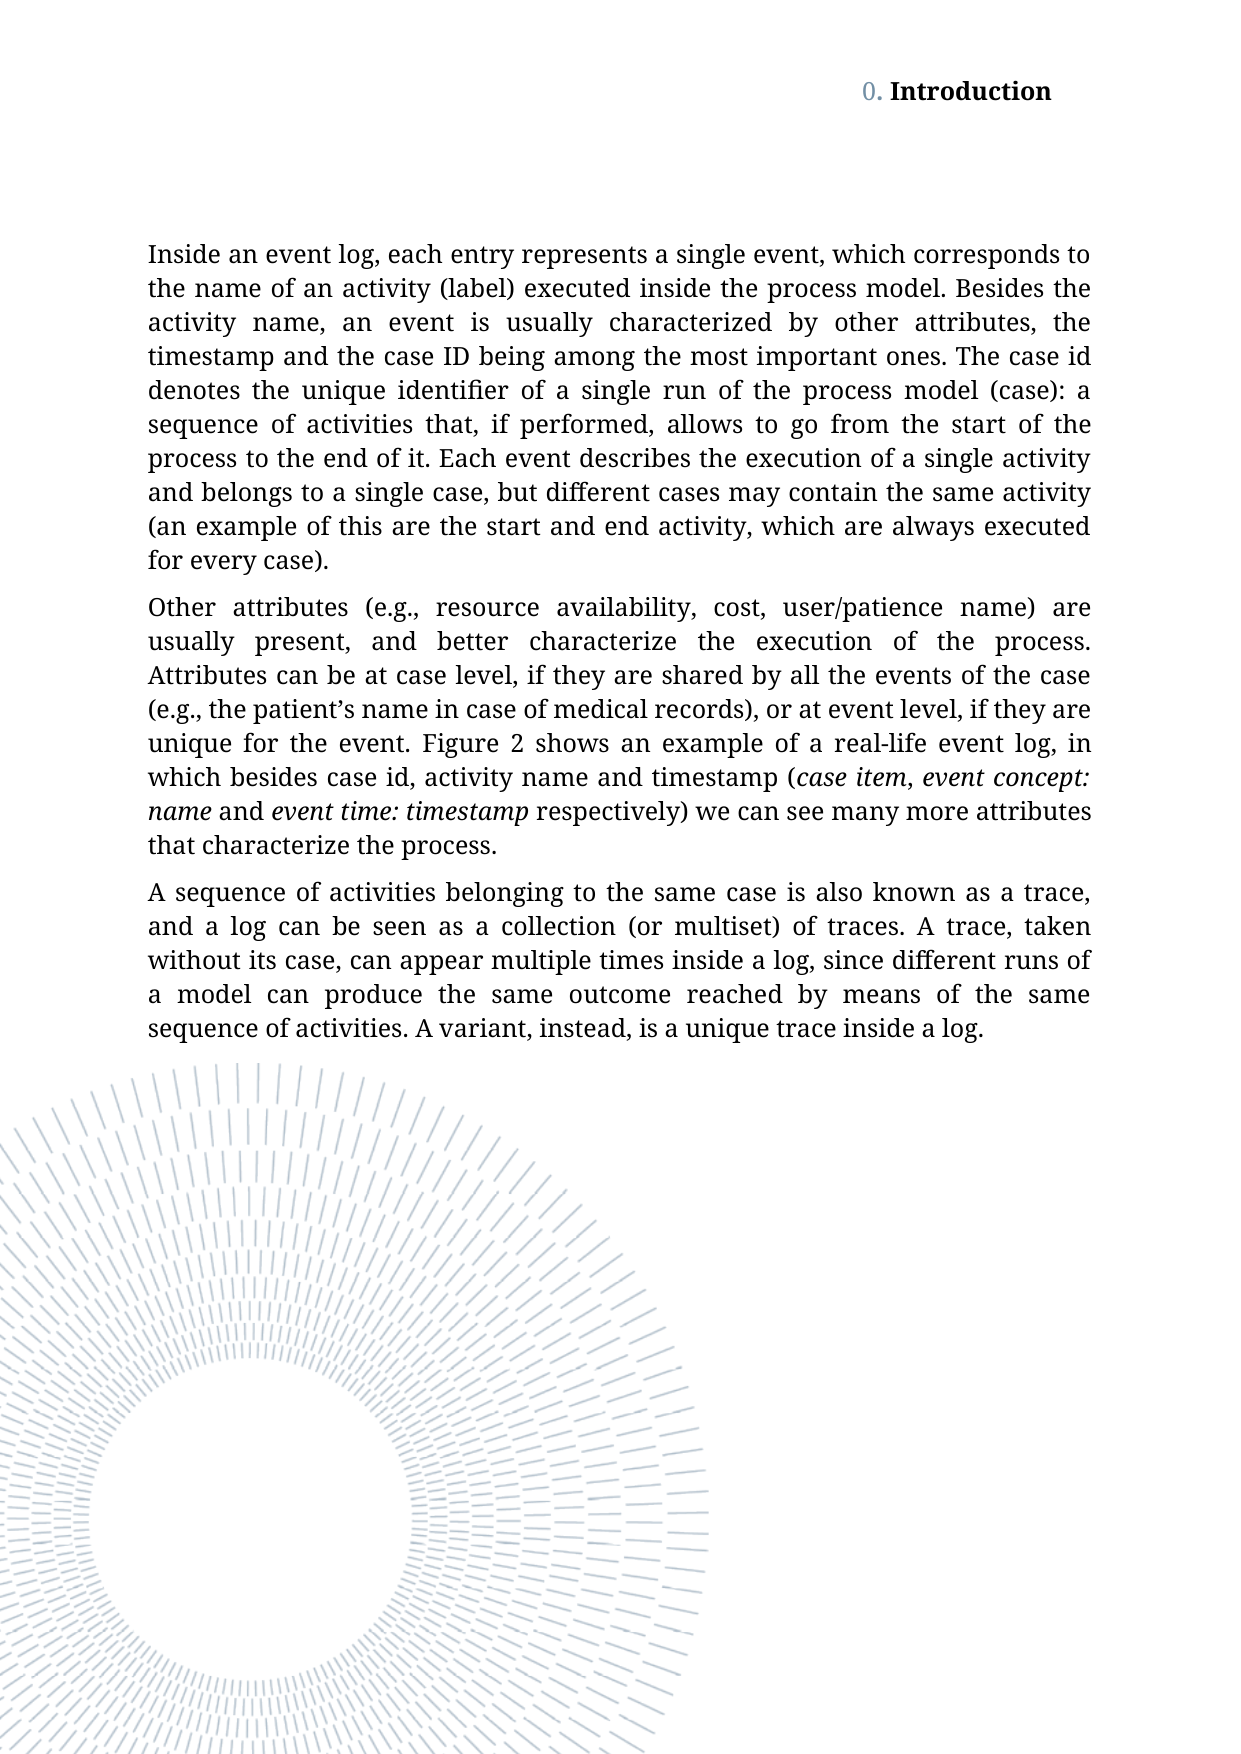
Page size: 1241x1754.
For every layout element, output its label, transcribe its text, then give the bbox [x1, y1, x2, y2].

text Other attributes (e.g., resource availability, cost, user/patience name) are usually present, and better characterize the execution of the process. Attributes can be at case level, if they are shared by all the events of the case (e.g., the patient’s name in case of medical records), or at event level, if they are unique for the event. Figure 2 shows an example of a real-life event log, in which besides case id, activity name and timestamp (case item, event concept: name and event time: timestamp respectively) we can see many more attributes that characterize the process. [148, 589, 1092, 862]
text A sequence of activities belonging to the same case is also known as a trace, and a log can be seen as a collection (or multiset) of traces. A trace, taken without its case, can appear multiple times inside a log, since different runs of a model can produce the same outcome reached by means of the same sequence of activities. A variant, instead, is a unique trace inside a log. [148, 874, 1092, 1045]
text Inside an event log, each entry represents a single event, which corresponds to the name of an activity (label) executed inside the process model. Besides the activity name, an event is usually characterized by other attributes, the timestamp and the case ID being among the most important ones. The case id denotes the unique identifier of a single run of the process model (case): a sequence of activities that, if performed, allows to go from the start of the process to the end of it. Each event describes the execution of a single activity and belongs to a single case, but different cases may contain the same activity (an example of this are the start and end activity, which are always executed for every case). [148, 236, 1092, 577]
